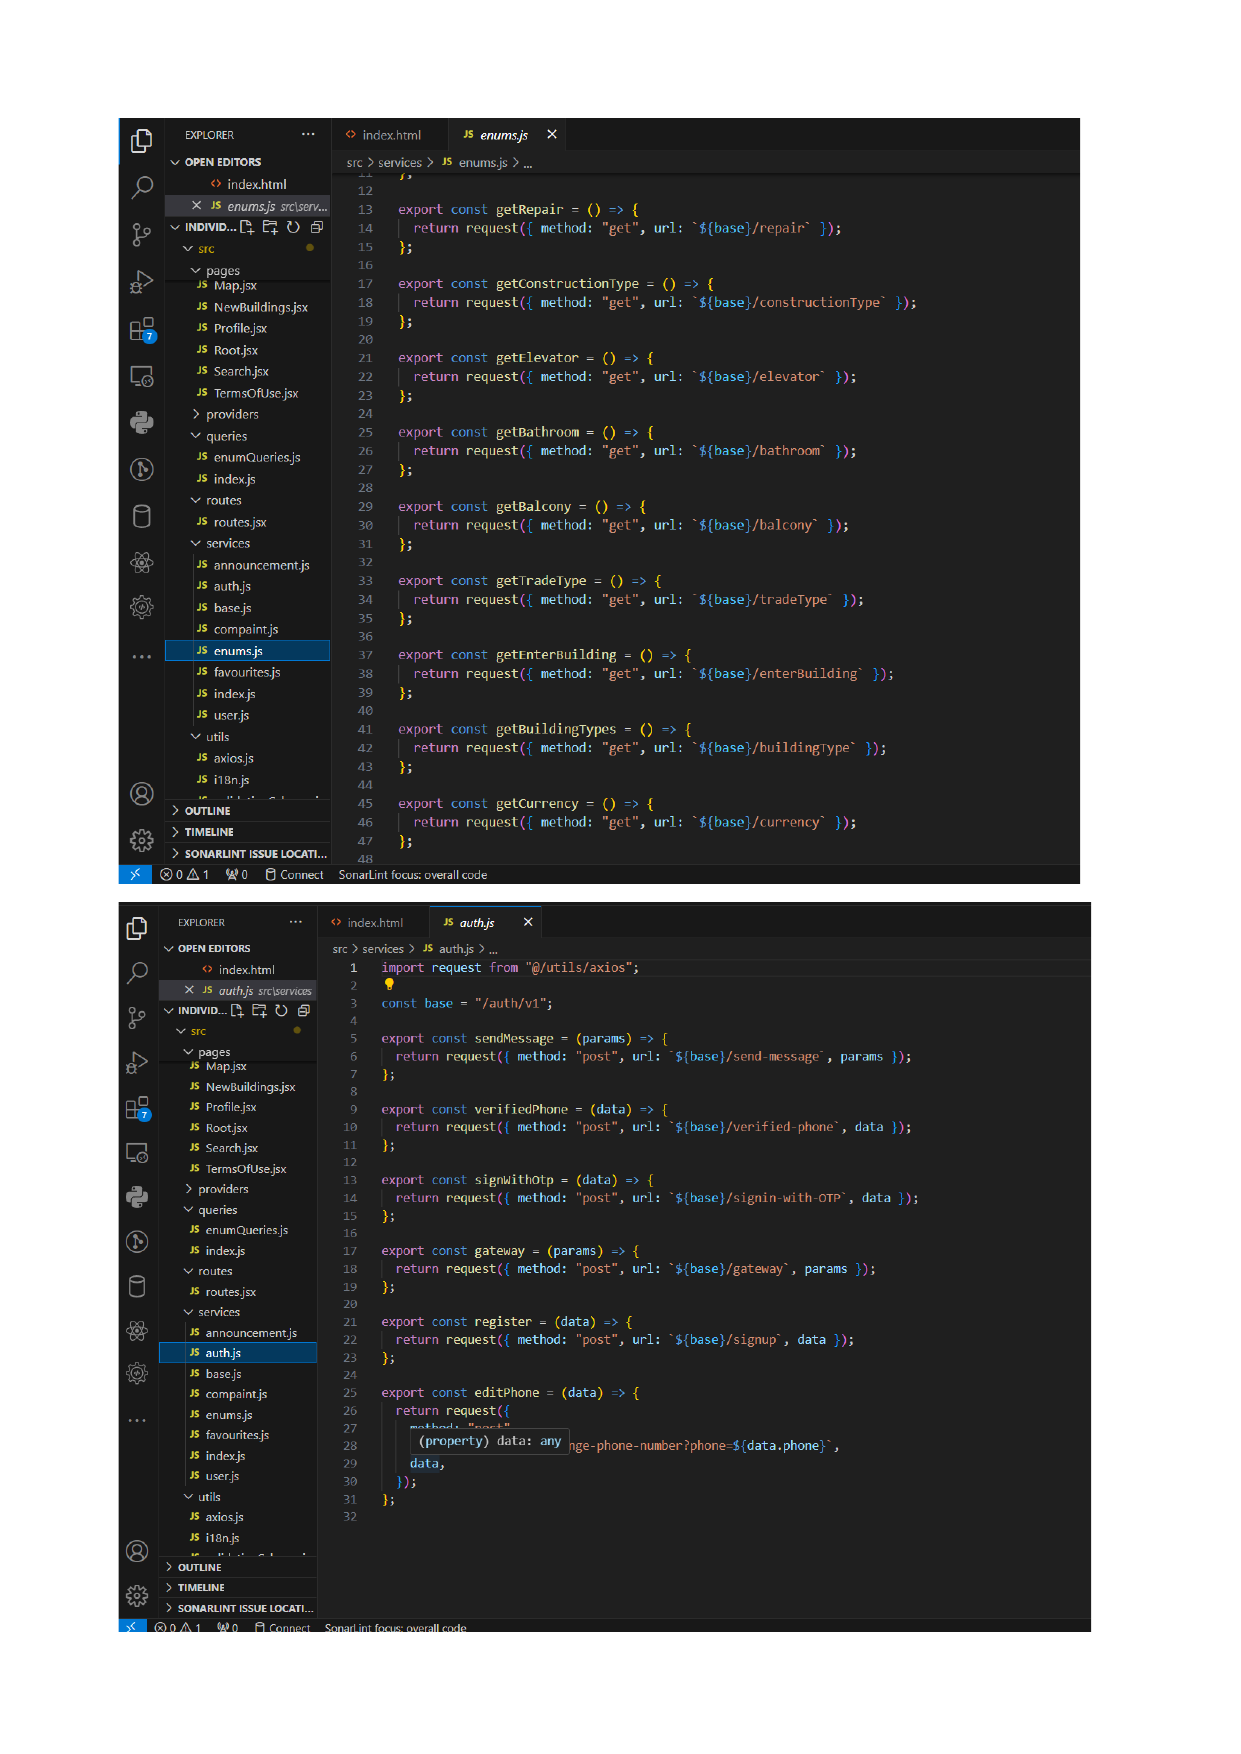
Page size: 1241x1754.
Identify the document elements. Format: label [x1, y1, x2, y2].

picture [118, 118, 1081, 884]
picture [118, 902, 1092, 1632]
